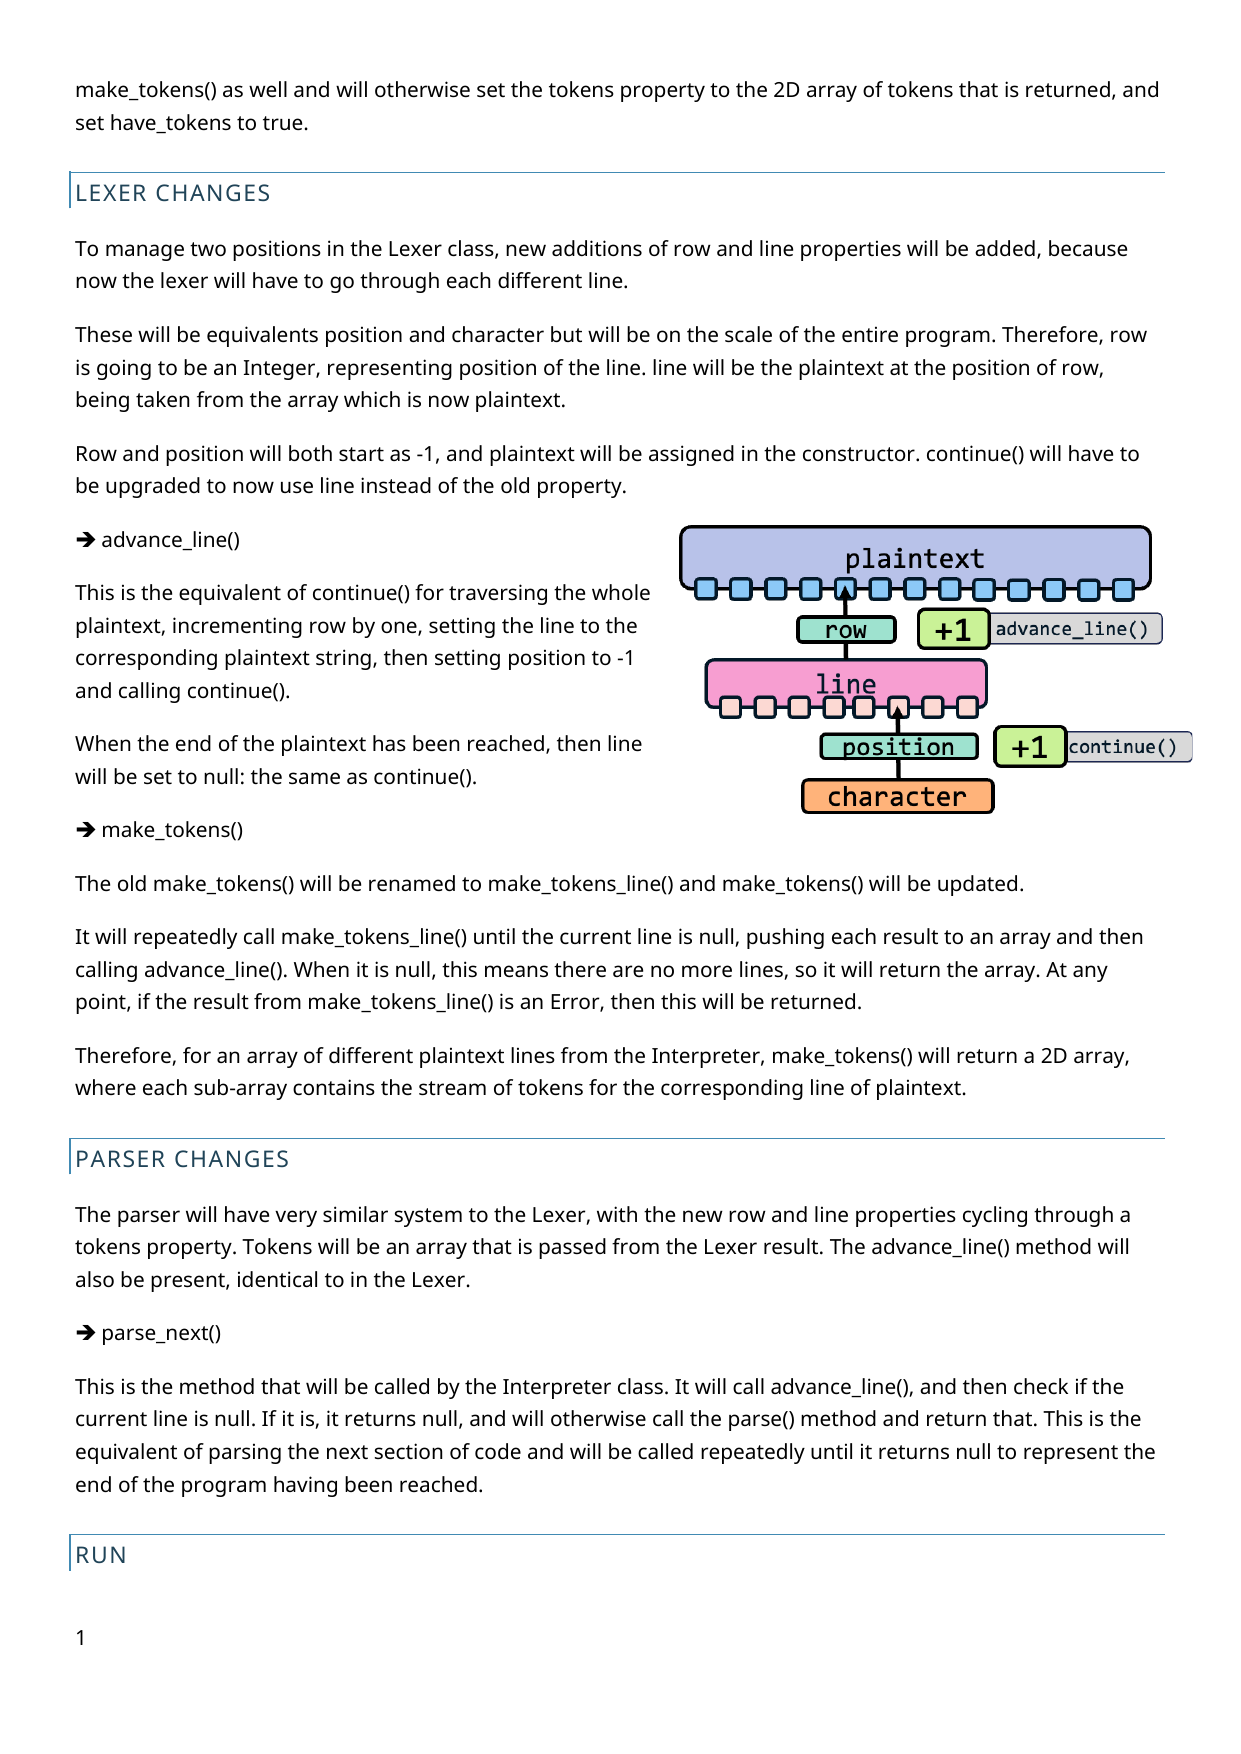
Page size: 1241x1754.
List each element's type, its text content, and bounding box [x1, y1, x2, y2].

picture [678, 524, 1193, 831]
text These will be equivalents position and character but will be on the scale of the entire program. Therefore, row is going to be an Integer, representing position of the line. line will be the plaintext at the position of row, being taken from the array which is now plaintext. [75, 320, 1165, 414]
text advance_line() [75, 525, 678, 553]
text When the end of the plaintext has been reached, then line will be set to null: the same as continue(). [75, 729, 678, 790]
subtitle run [71, 1535, 1165, 1571]
text To manage two positions in the Lexer class, new additions of row and line properties will be added, because now the lexer will have to go through each different line. [75, 234, 1165, 295]
text It will repeatedly call make_tokens_line() until the current line is null, pushing each result to an array and then calling advance_line(). When it is null, this means there are no more lines, so it will return the array. At any point, if the result from make_tokens_line() is an Error, then this will be returned. [75, 922, 1165, 1016]
text Therefore, for an array of different plaintext lines from the Interpreter, make_tokens() will return a 2D array, where each sub-array contains the stream of tokens for the corresponding line of plaintext. [75, 1041, 1165, 1102]
text Row and position will both start as -1, and plaintext will be assigned in the constructor. continue() will have to be upgraded to now use line instead of the old property. [75, 439, 1165, 500]
subtitle lexer changes [71, 173, 1165, 208]
text parse_next() [75, 1318, 1165, 1347]
text This is the equivalent of continue() for traversing the whole plaintext, incrementing row by one, setting the line to the corresponding plaintext string, then setting position to -1 and calling continue(). [75, 578, 678, 704]
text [75, 75, 1165, 136]
text make_tokens() [75, 815, 1165, 844]
subtitle parser changes [71, 1139, 1165, 1174]
text The old make_tokens() will be renamed to make_tokens_line() and make_tokens() will be updated. [75, 869, 1165, 897]
text The parser will have very similar system to the Lexer, with the new row and line properties cycling through a tokens property. Tokens will be an array that is passed from the Lexer result. The advance_line() method will also be present, identical to in the Lexer. [75, 1200, 1165, 1293]
text This is the method that will be called by the Interpreter class. It will call advance_line(), and then check if the current line is null. If it is, it returns null, and will otherwise call the parse() method and return that. This is the equivalent of parsing the next section of code and will be called repeatedly until it returns null to represent the end of the program having been reached. [75, 1372, 1165, 1498]
